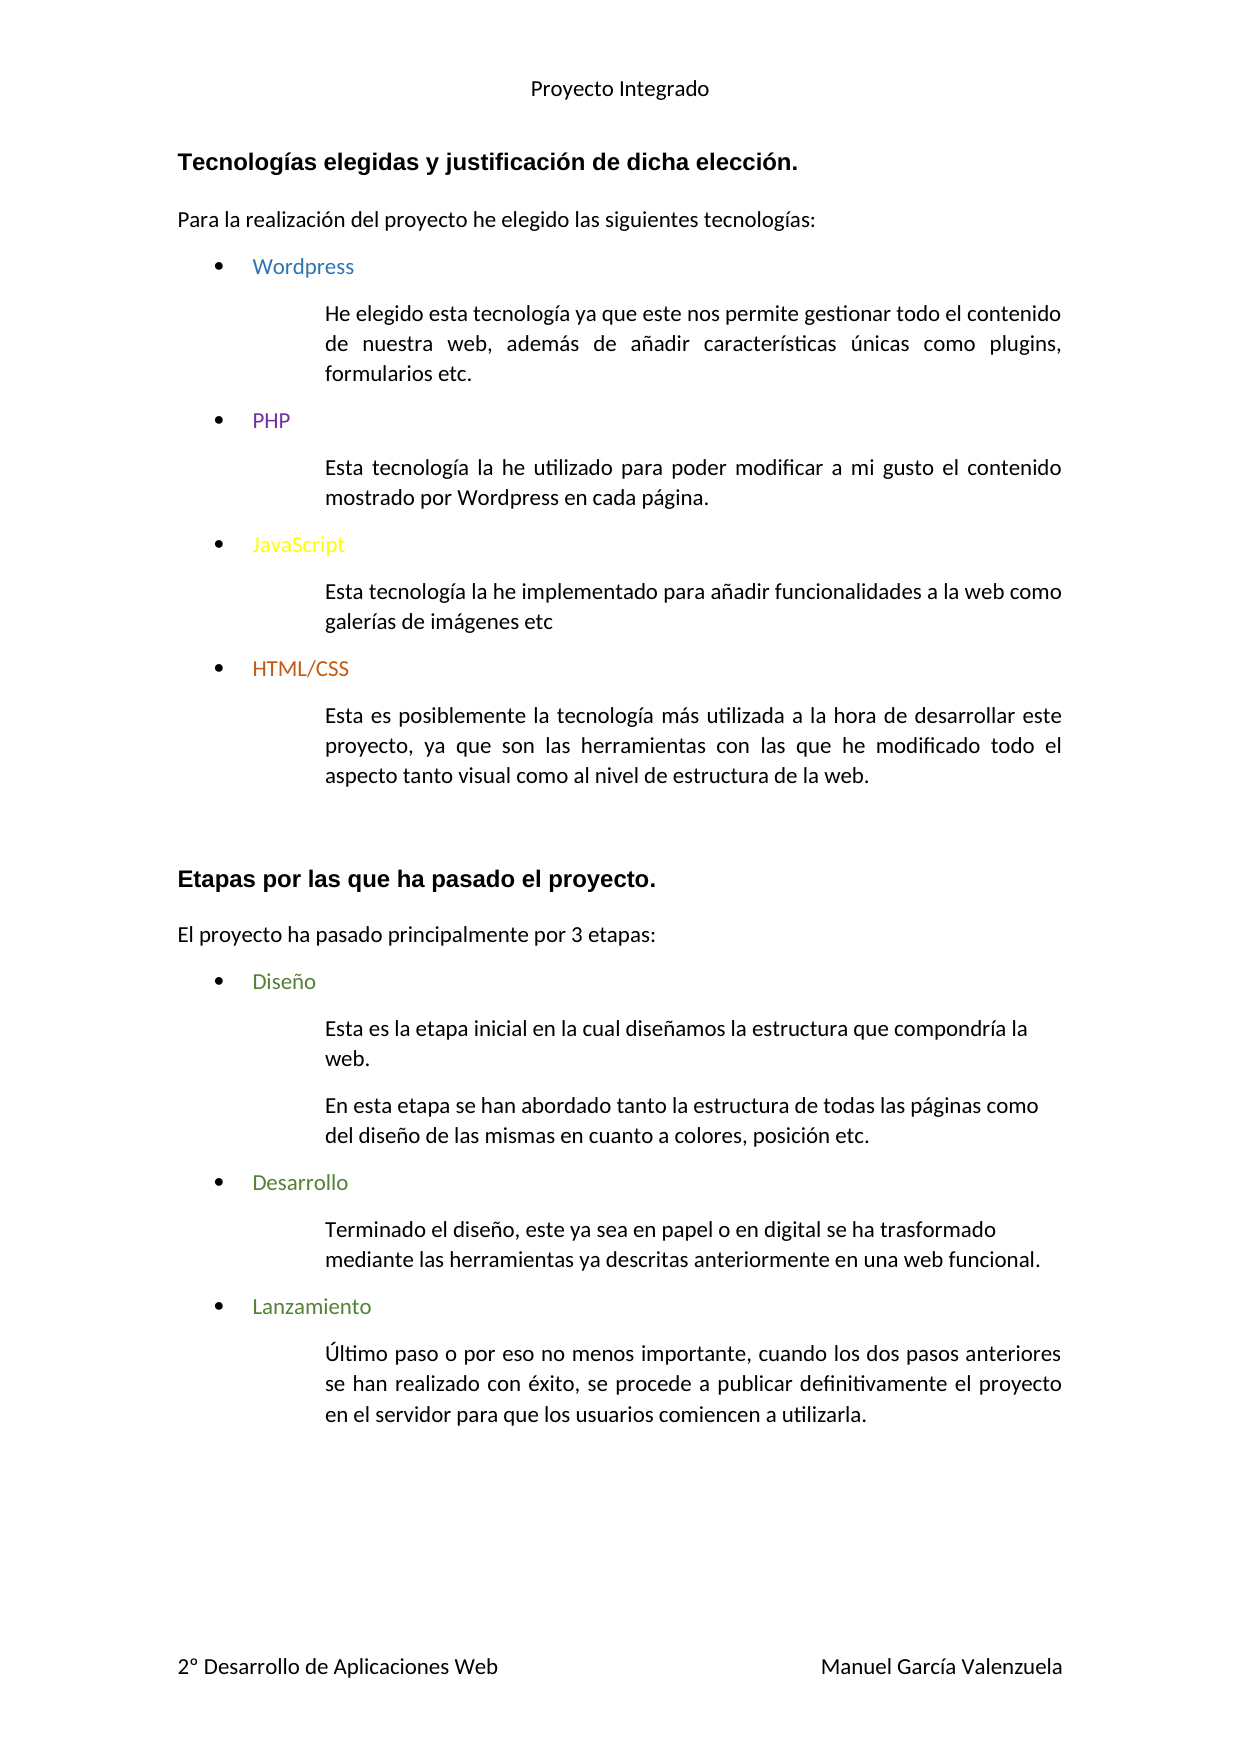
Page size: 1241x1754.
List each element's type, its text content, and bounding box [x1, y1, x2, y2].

text Último paso o por eso no menos importante, cuando los dos pasos anteriores se han realizado con éxito, se procede a publicar definitivamente el proyecto en el servidor para que los usuarios comiencen a utilizarla. [325, 1339, 1063, 1428]
text El proyecto ha pasado principalmente por 3 etapas: [177, 921, 1063, 948]
list Desarrollo [215, 1168, 1063, 1196]
text Esta tecnología la he utilizado para poder modificar a mi gusto el contenido mostrado por Wordpress en cada página. [325, 453, 1063, 512]
text Tecnologías elegidas y justificación de dicha elección. [177, 148, 1063, 175]
text Esta es posiblemente la tecnología más utilizada a la hora de desarrollar este proyecto, ya que son las herramientas con las que he modificado todo el aspecto tanto visual como al nivel de estructura de la web. [325, 701, 1063, 790]
text He elegido esta tecnología ya que este nos permite gestionar todo el contenido de nuestra web, además de añadir características únicas como plugins, formularios etc. [325, 299, 1063, 388]
text Esta es la etapa inicial en la cual diseñamos la estructura que compondría la web. [325, 1014, 1063, 1072]
list Wordpress [215, 252, 1063, 280]
list JavaScript [215, 530, 1063, 558]
list HTML/CSS [215, 654, 1063, 682]
text En esta etapa se han abordado tanto la estructura de todas las páginas como del diseño de las mismas en cuanto a colores, posición etc. [325, 1091, 1063, 1149]
list Lanzamiento [215, 1292, 1063, 1320]
text Terminado el diseño, este ya sea en papel o en digital se ha trasformado mediante las herramientas ya descritas anteriormente en una web funcional. [325, 1215, 1063, 1273]
text Para la realización del proyecto he elegido las siguientes tecnologías: [177, 175, 1063, 233]
text Etapas por las que ha pasado el proyecto. [177, 865, 1063, 893]
text Esta tecnología la he implementado para añadir funcionalidades a la web como galerías de imágenes etc [325, 577, 1063, 636]
list Diseño [215, 967, 1063, 995]
list PHP [215, 406, 1063, 434]
